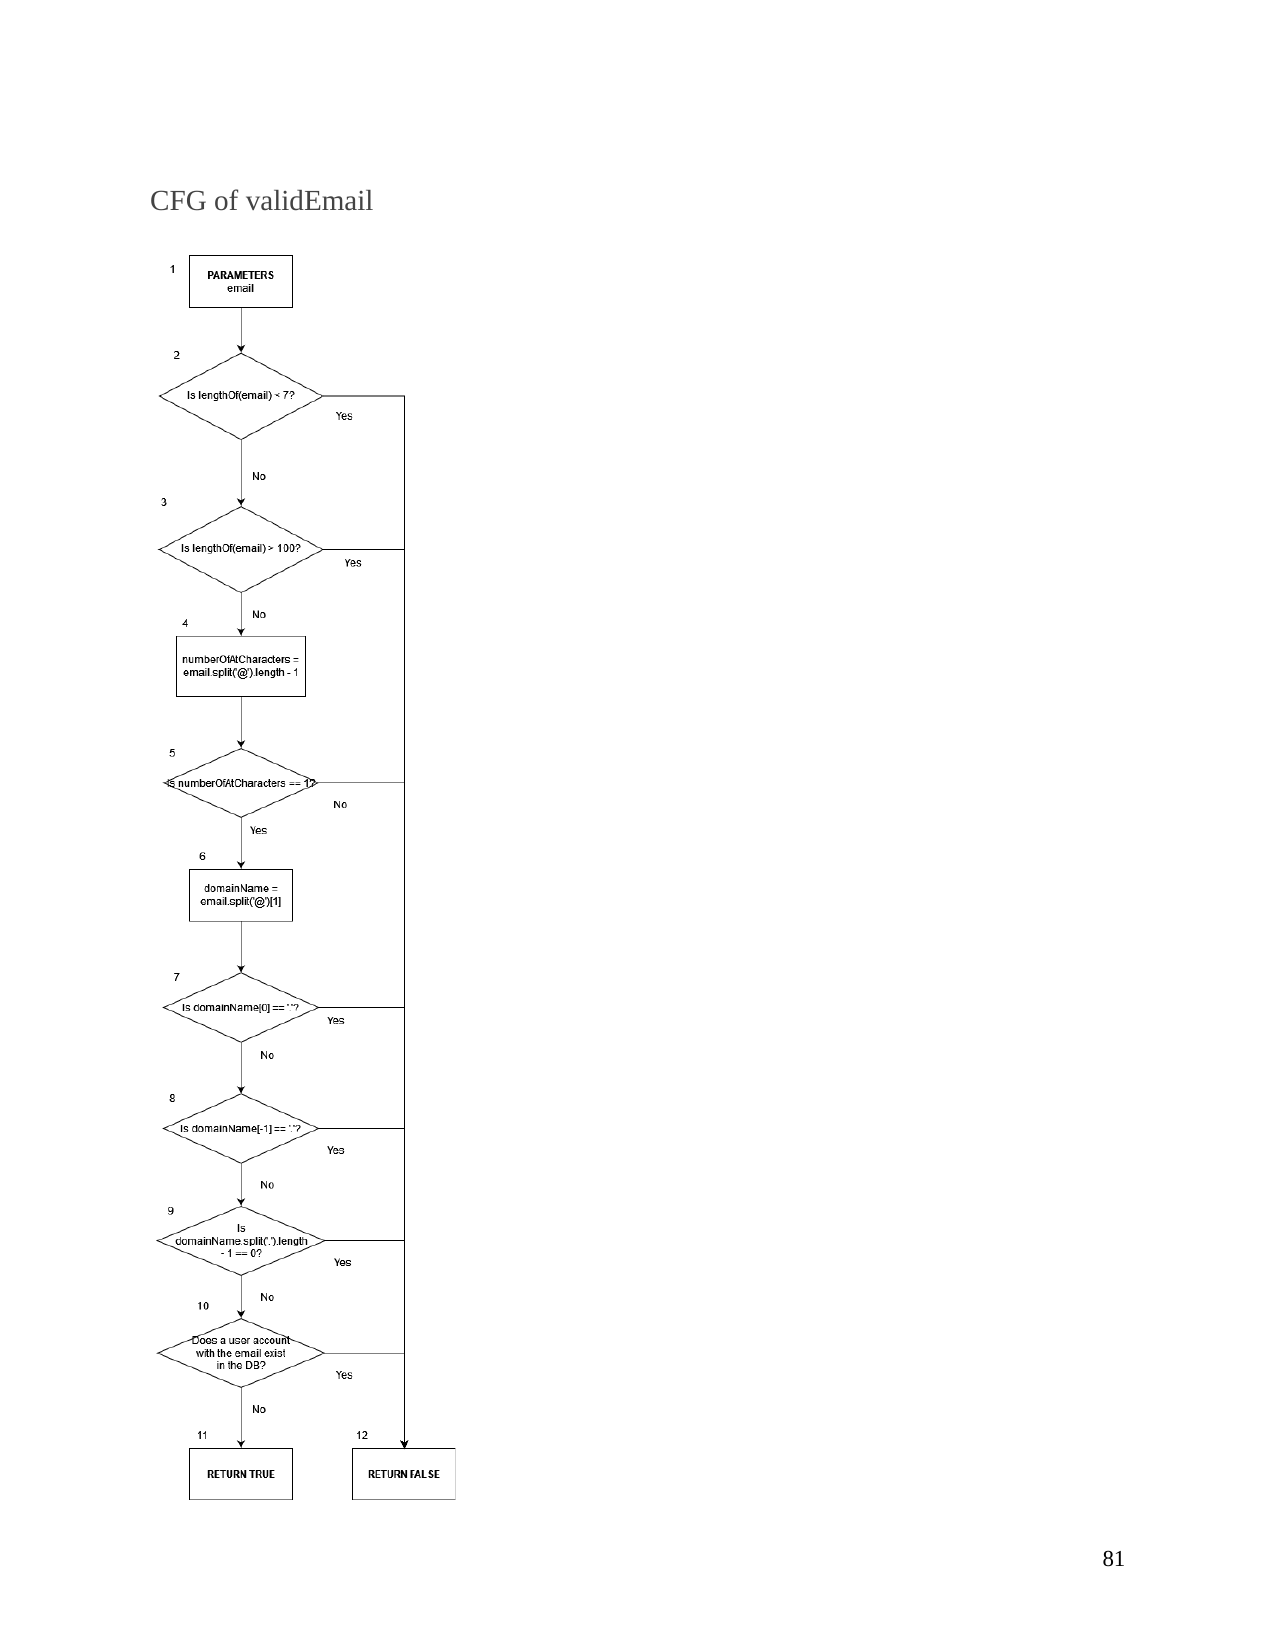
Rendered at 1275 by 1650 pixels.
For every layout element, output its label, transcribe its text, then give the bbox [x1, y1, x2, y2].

subtitle CFG of validEmail [150, 183, 1125, 217]
picture [150, 255, 456, 1500]
